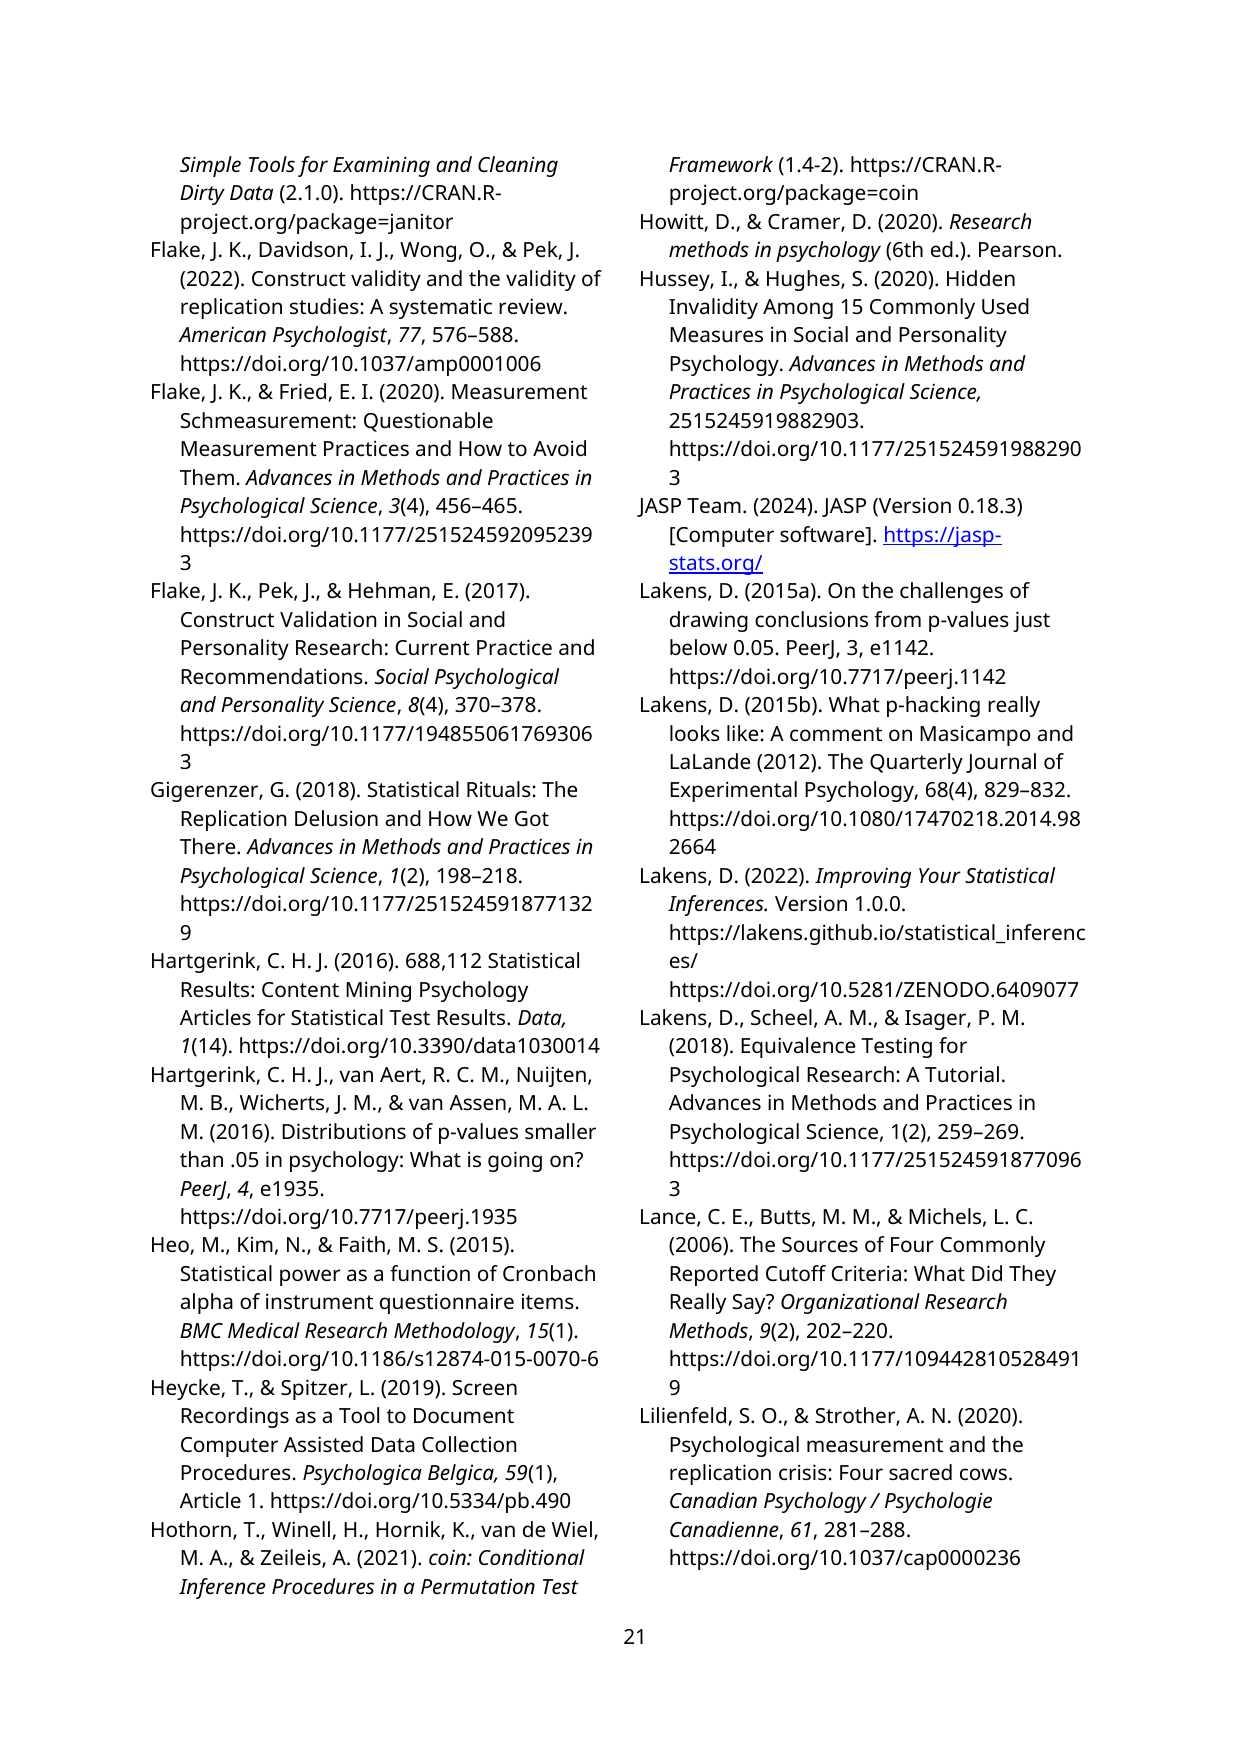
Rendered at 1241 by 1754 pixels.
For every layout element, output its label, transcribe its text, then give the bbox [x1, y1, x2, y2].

text Hothorn, T., Winell, H., Hornik, K., van de Wiel, M. A., & Zeileis, A. (2021). coin: Conditional Inference Procedures in a Permutation Test Framework (1.4-2). https://CRAN.R-project.org/package=coin [639, 150, 1090, 207]
text Heo, M., Kim, N., & Faith, M. S. (2015). Statistical power as a function of Cronbach alpha of instrument questionnaire items. BMC Medical Research Methodology, 15(1). https://doi.org/10.1186/s12874-015-0070-6 [150, 1231, 601, 1373]
text Flake, J. K., & Fried, E. I. (2020). Measurement Schmeasurement: Questionable Measurement Practices and How to Avoid Them. Advances in Methods and Practices in Psychological Science, 3(4), 456–465. https://doi.org/10.1177/2515245920952393 [150, 377, 601, 577]
text Lakens, D., Scheel, A. M., & Isager, P. M. (2018). Equivalence Testing for Psychological Research: A Tutorial. Advances in Methods and Practices in Psychological Science, 1(2), 259–269. https://doi.org/10.1177/2515245918770963 [639, 1003, 1090, 1202]
text Lilienfeld, S. O., & Strother, A. N. (2020). Psychological measurement and the replication crisis: Four sacred cows. Canadian Psychology / Psychologie Canadienne, 61, 281–288. https://doi.org/10.1037/cap0000236 [639, 1401, 1090, 1572]
text Hussey, I., & Hughes, S. (2020). Hidden Invalidity Among 15 Commonly Used Measures in Social and Personality Psychology. Advances in Methods and Practices in Psychological Science, 2515245919882903. https://doi.org/10.1177/2515245919882903 [639, 264, 1090, 491]
text Lance, C. E., Butts, M. M., & Michels, L. C. (2006). The Sources of Four Commonly Reported Cutoff Criteria: What Did They Really Say? Organizational Research Methods, 9(2), 202–220. https://doi.org/10.1177/1094428105284919 [639, 1202, 1090, 1401]
text Howitt, D., & Cramer, D. (2020). Research methods in psychology (6th ed.). Pearson. [639, 207, 1090, 264]
text Lakens, D. (2022). Improving Your Statistical Inferences. Version 1.0.0. https://lakens.github.io/statistical_inferences/ https://doi.org/10.5281/ZENODO.6409077 [639, 861, 1090, 1003]
text JASP Team. (2024). JASP (Version 0.18.3) [Computer software]. https://jasp-stats.org/ [639, 491, 1090, 577]
text Hartgerink, C. H. J., van Aert, R. C. M., Nuijten, M. B., Wicherts, J. M., & van Assen, M. A. L. M. (2016). Distributions of p-values smaller than .05 in psychology: What is going on? PeerJ, 4, e1935. https://doi.org/10.7717/peerj.1935 [150, 1060, 601, 1231]
text Heycke, T., & Spitzer, L. (2019). Screen Recordings as a Tool to Document Computer Assisted Data Collection Procedures. Psychologica Belgica, 59(1), Article 1. https://doi.org/10.5334/pb.490 [150, 1373, 601, 1515]
text Flake, J. K., Davidson, I. J., Wong, O., & Pek, J. (2022). Construct validity and the validity of replication studies: A systematic review. American Psychologist, 77, 576–588. https://doi.org/10.1037/amp0001006 [150, 235, 601, 377]
text Lakens, D. (2015a). On the challenges of drawing conclusions from p-values just below 0.05. PeerJ, 3, e1142. https://doi.org/10.7717/peerj.1142 [639, 577, 1090, 690]
text Lakens, D. (2015b). What p-hacking really looks like: A comment on Masicampo and LaLande (2012). The Quarterly Journal of Experimental Psychology, 68(4), 829–832. https://doi.org/10.1080/17470218.2014.982664 [639, 690, 1090, 861]
text Flake, J. K., Pek, J., & Hehman, E. (2017). Construct Validation in Social and Personality Research: Current Practice and Recommendations. Social Psychological and Personality Science, 8(4), 370–378. https://doi.org/10.1177/1948550617693063 [150, 577, 601, 776]
text Hartgerink, C. H. J. (2016). 688,112 Statistical Results: Content Mining Psychology Articles for Statistical Test Results. Data, 1(14). https://doi.org/10.3390/data1030014 [150, 946, 601, 1060]
text Hothorn, T., Winell, H., Hornik, K., van de Wiel, M. A., & Zeileis, A. (2021). coin: Conditional Inference Procedures in a Permutation Test Framework (1.4-2). https://CRAN.R-project.org/package=coin [150, 1515, 601, 1600]
text Gigerenzer, G. (2018). Statistical Rituals: The Replication Delusion and How We Got There. Advances in Methods and Practices in Psychological Science, 1(2), 198–218. https://doi.org/10.1177/2515245918771329 [150, 776, 601, 946]
